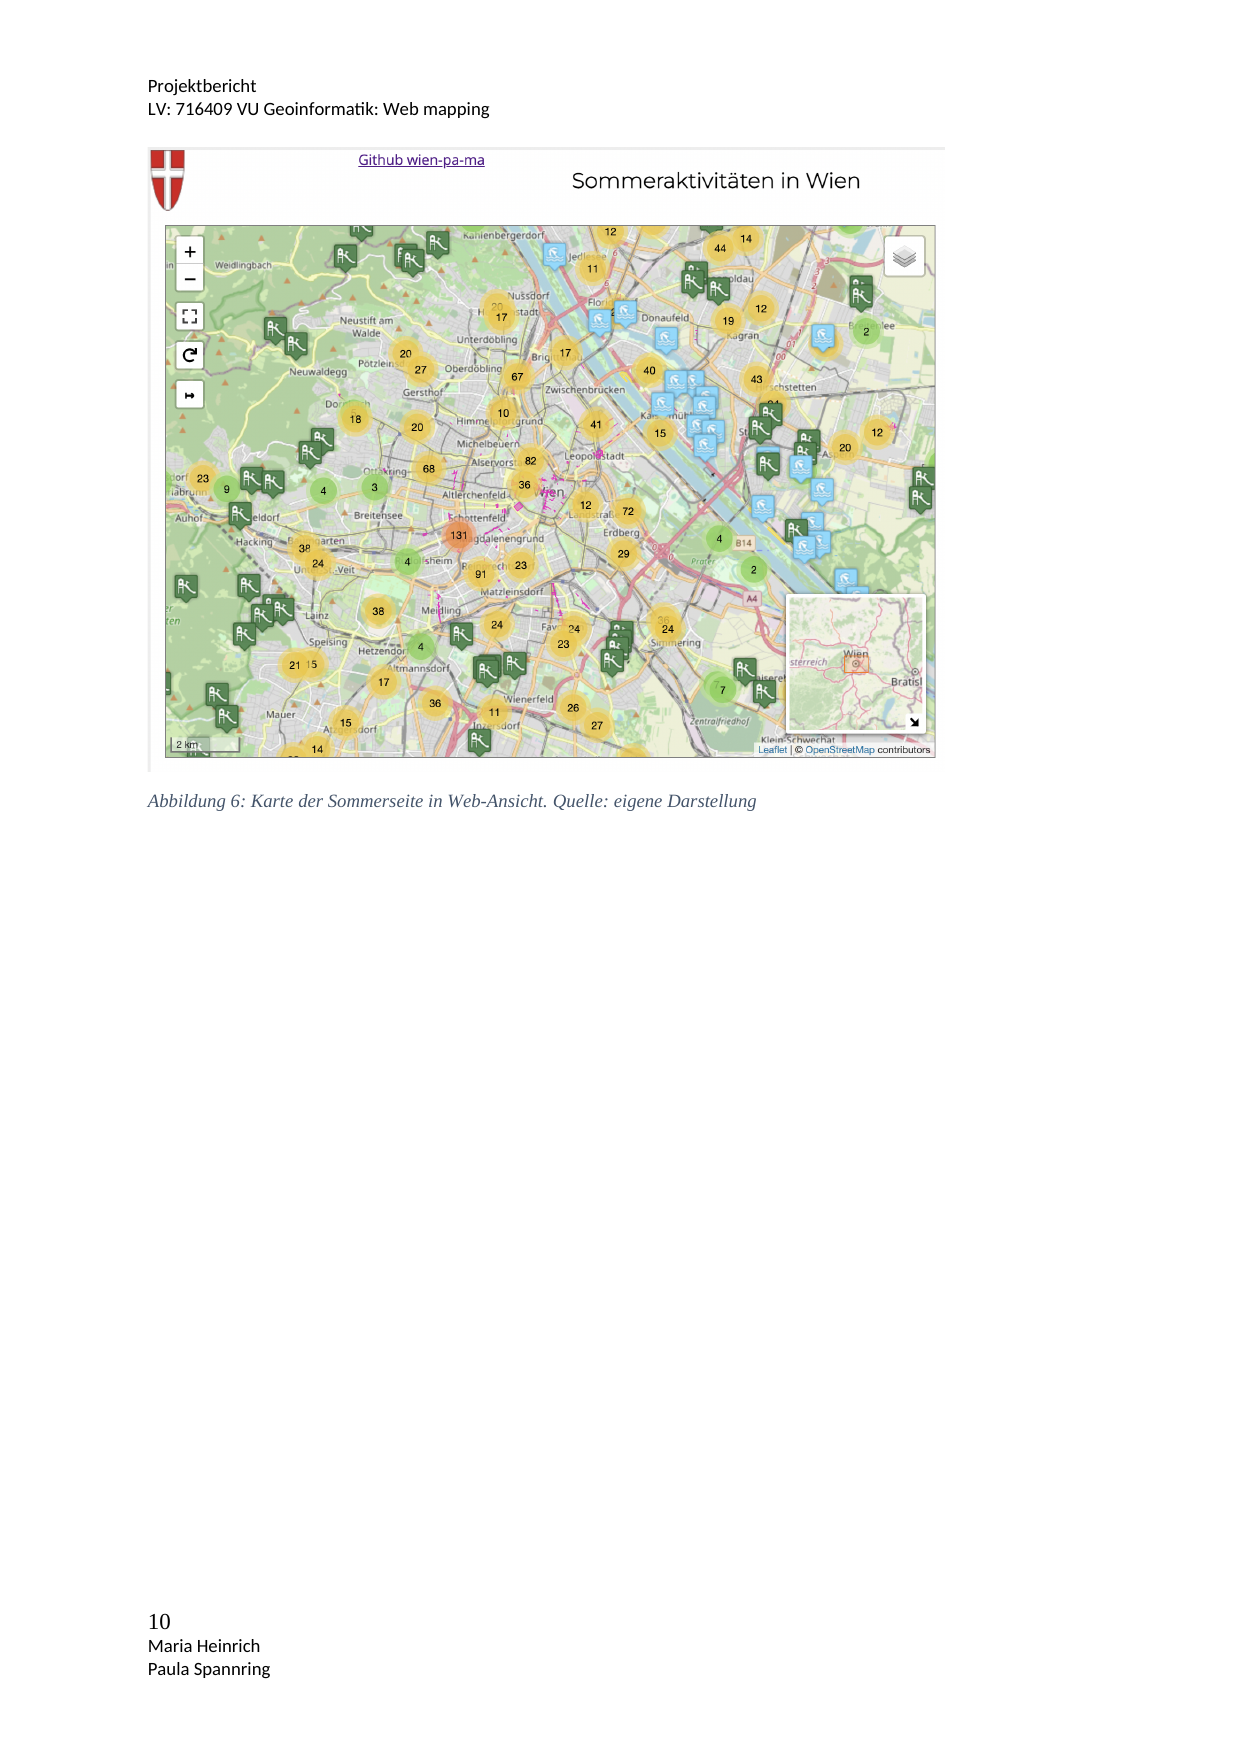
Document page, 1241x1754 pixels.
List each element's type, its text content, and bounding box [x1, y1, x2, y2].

text Abbildung 6: Karte der Sommerseite in Web-Ansicht. Quelle: eigene Darstellung [148, 789, 1093, 811]
picture [147, 147, 945, 772]
